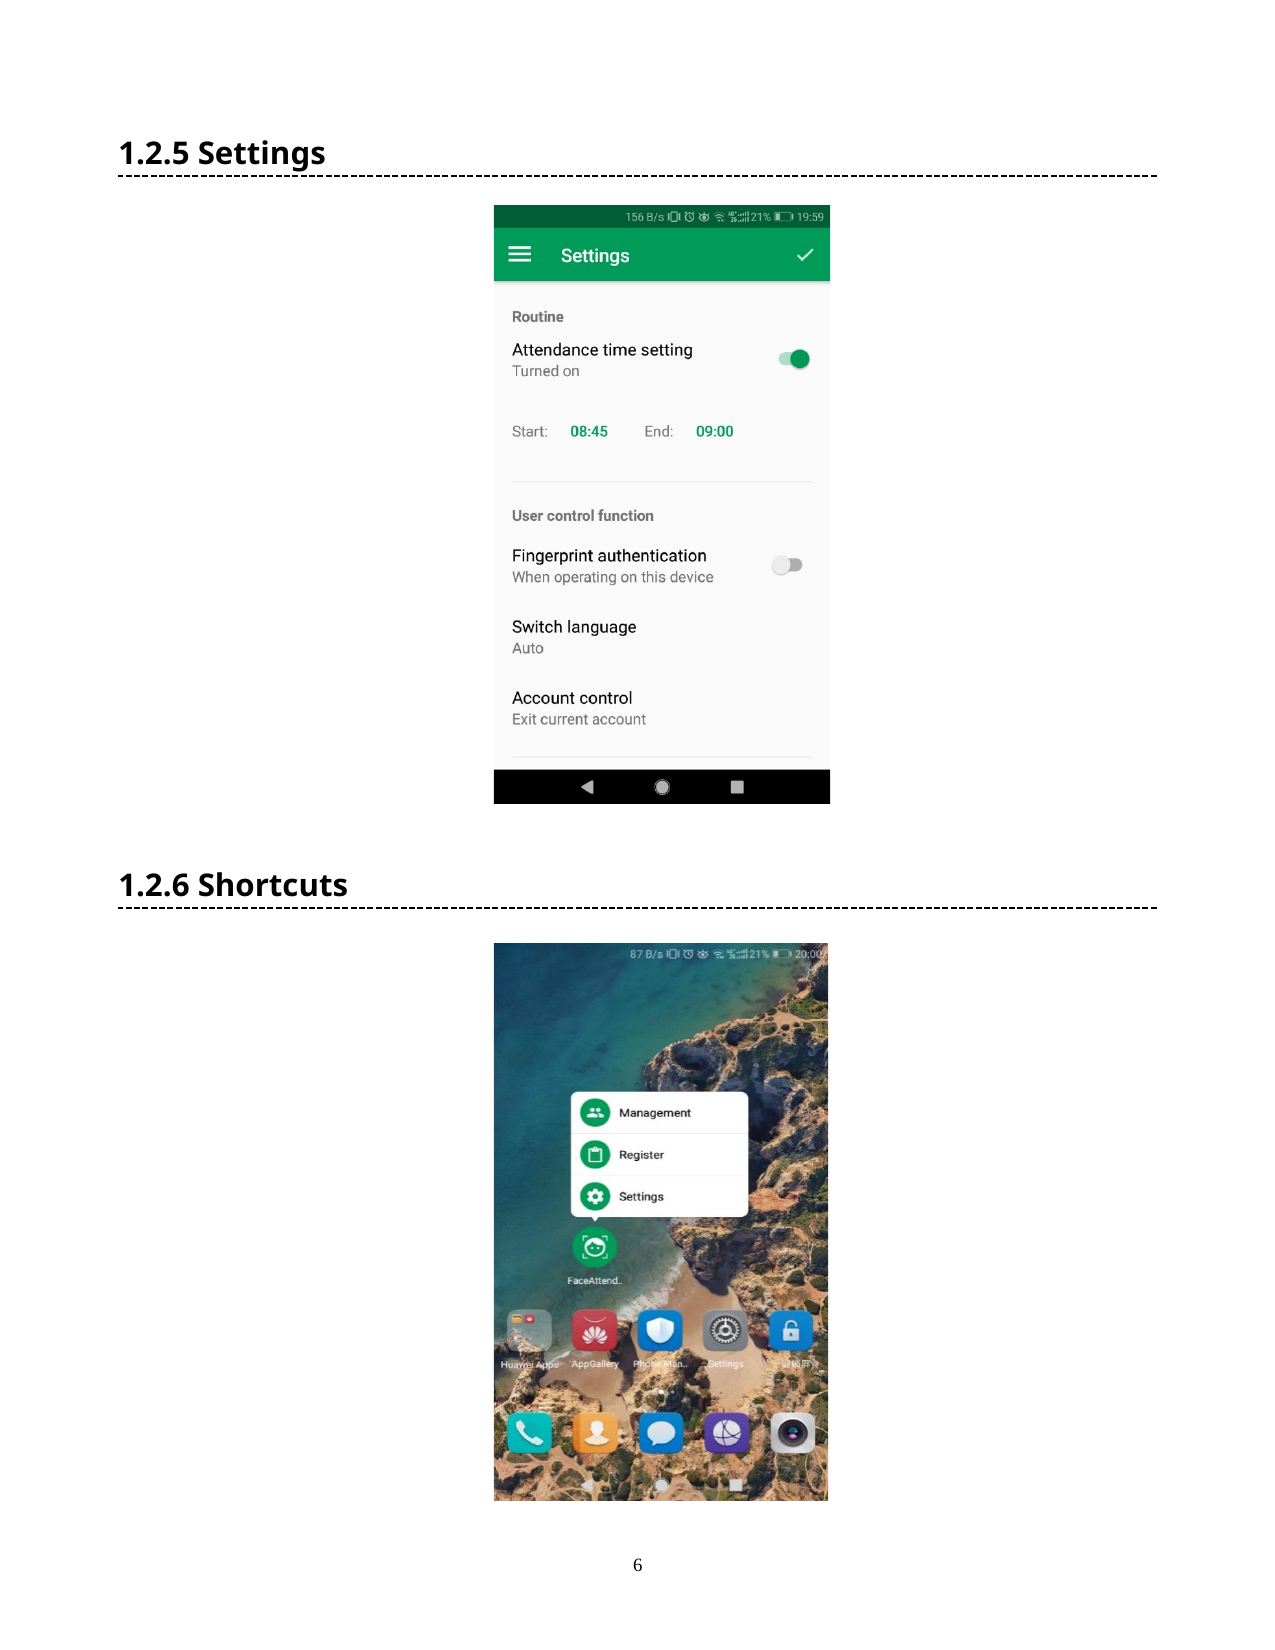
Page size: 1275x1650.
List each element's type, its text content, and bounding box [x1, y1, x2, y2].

picture [493, 205, 831, 804]
subtitle 1.2.5 Settings [118, 131, 1157, 177]
subtitle 1.2.6 Shortcuts [118, 862, 1157, 909]
picture [493, 943, 829, 1501]
